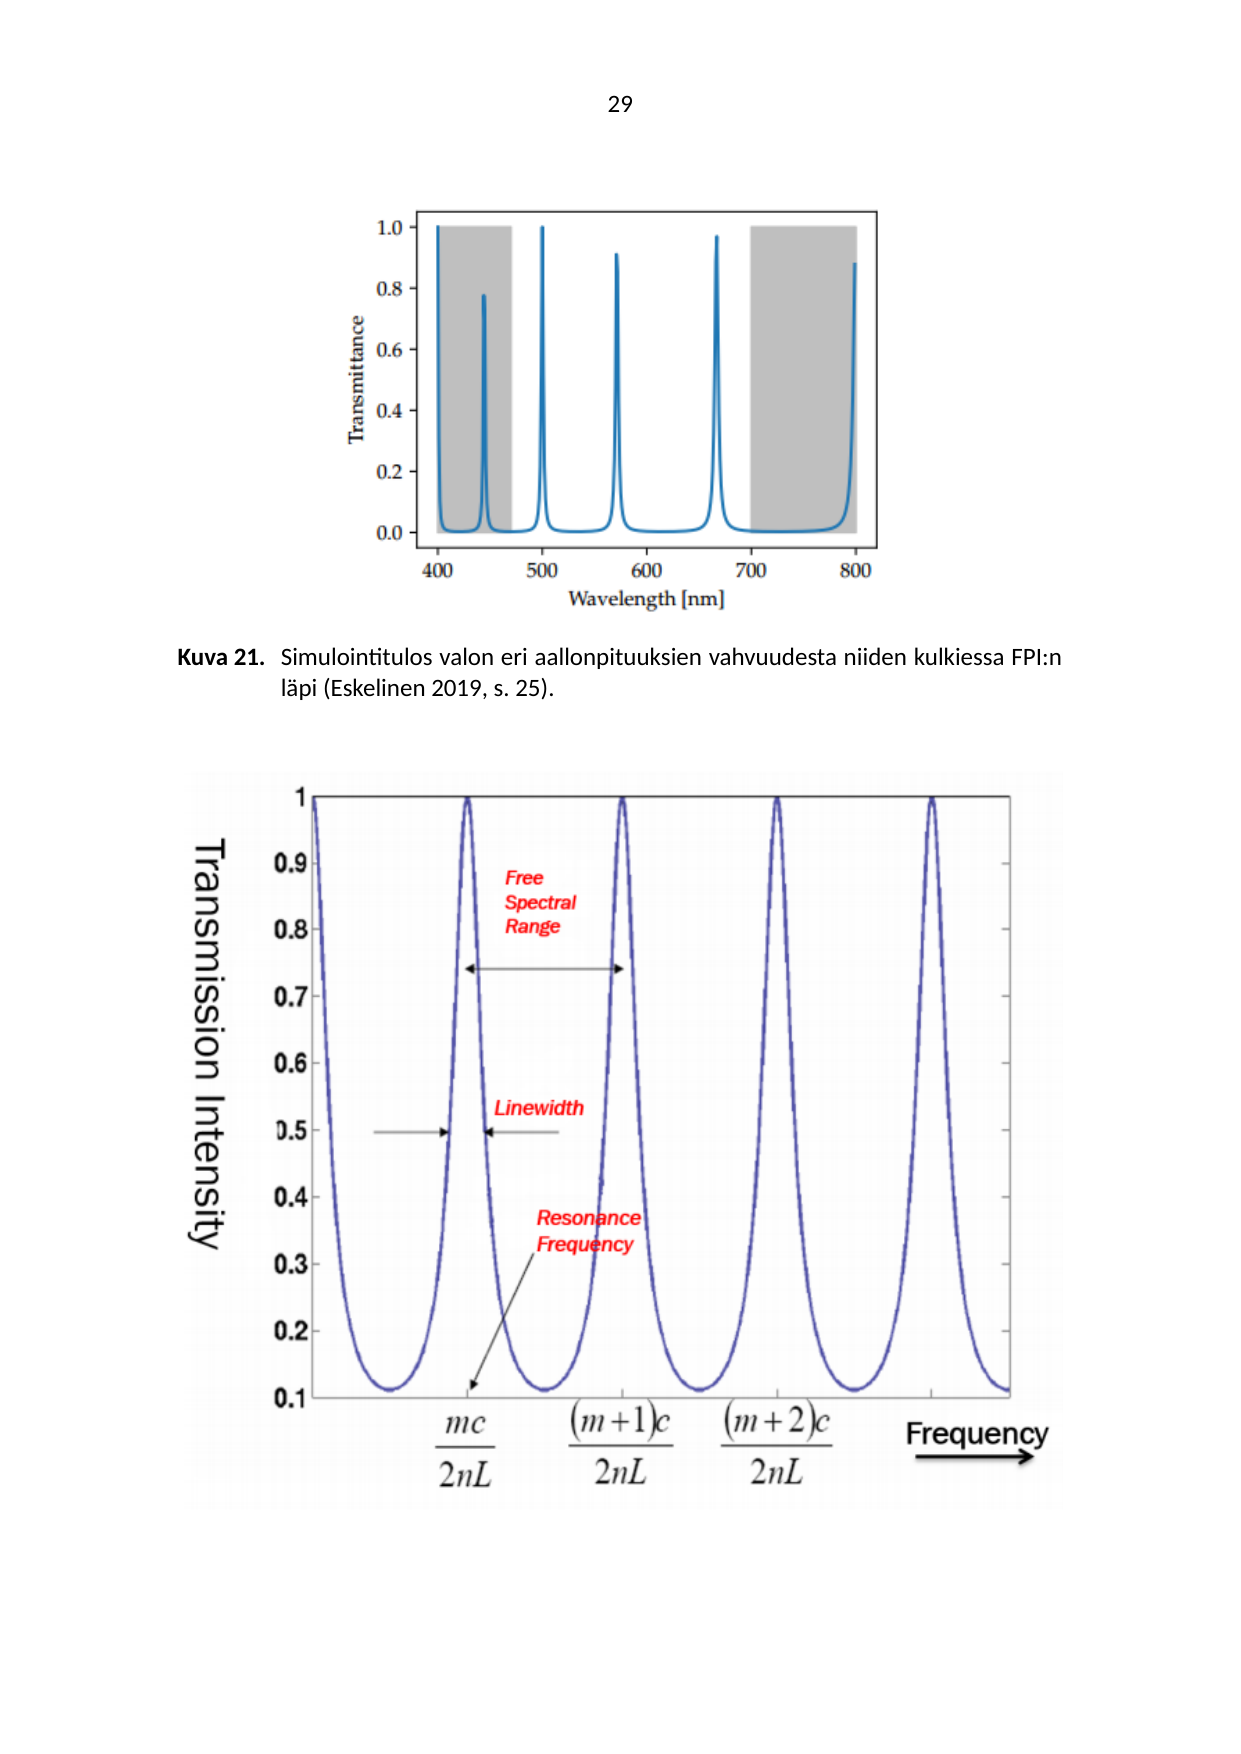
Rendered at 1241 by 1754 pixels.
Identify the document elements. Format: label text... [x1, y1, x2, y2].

text Kuva 21. Simulointitulos valon eri aallonpituuksien vahvuudesta niiden kulkiessa FPI:n läpi (Eskelinen 2019, s. 25). [177, 641, 1063, 702]
picture [338, 177, 903, 629]
picture [177, 768, 1063, 1510]
